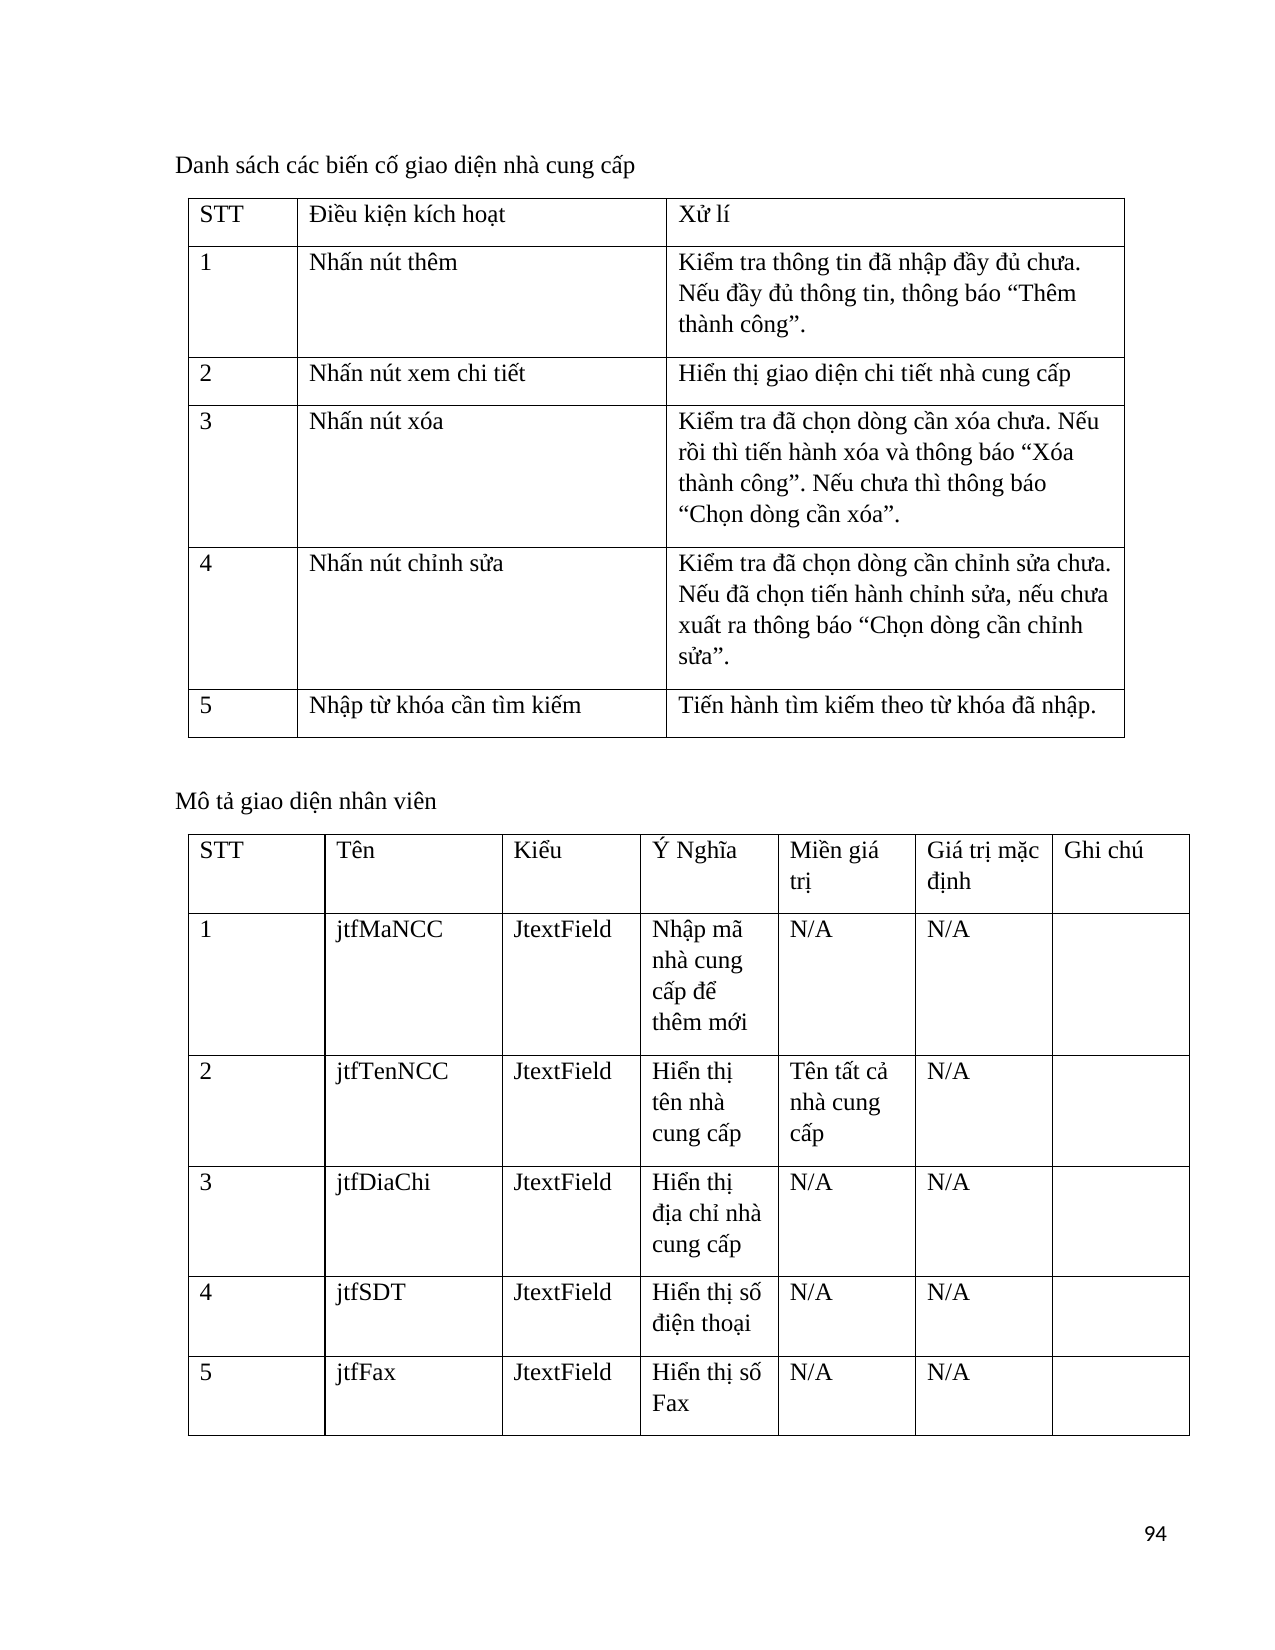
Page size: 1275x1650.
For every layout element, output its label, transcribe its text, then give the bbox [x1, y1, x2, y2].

table_cell JtextField [503, 1277, 640, 1356]
table_cell 3 [189, 1167, 324, 1276]
table_cell Nhấn nút xóa [298, 406, 666, 547]
table_cell N/A [779, 914, 915, 1055]
table_cell [1053, 1357, 1189, 1435]
table_header Xử lí [667, 199, 1124, 246]
table_cell [1053, 1056, 1189, 1166]
table_cell 2 [189, 358, 297, 405]
table_cell jtfSDT [326, 1277, 502, 1356]
table_cell Hiển thị giao diện chi tiết nhà cung cấp [667, 358, 1124, 405]
table_cell N/A [916, 1056, 1052, 1166]
table_cell JtextField [503, 1056, 640, 1166]
table_cell Nhập mã nhà cung cấp để thêm mới [641, 914, 778, 1055]
table_cell [1053, 914, 1189, 1055]
table_cell jtfDiaChi [326, 1167, 502, 1276]
table_header Ghi chú [1053, 835, 1189, 913]
table_cell jtfFax [326, 1357, 502, 1435]
table_header Điều kiện kích hoạt [298, 199, 666, 246]
table_header Miền giá trị [779, 835, 915, 913]
table_cell Tiến hành tìm kiếm theo từ khóa đã nhập. [667, 690, 1124, 737]
table_cell JtextField [503, 914, 640, 1055]
table_header Kiểu [503, 835, 640, 913]
table_cell Hiển thị số điện thoại [641, 1277, 778, 1356]
table_cell 4 [189, 548, 297, 689]
table_cell JtextField [503, 1167, 640, 1276]
table_header STT [189, 835, 324, 913]
table_cell [1053, 1277, 1189, 1356]
table_cell Nhập từ khóa cần tìm kiếm [298, 690, 666, 737]
table_cell Kiểm tra đã chọn dòng cần xóa chưa. Nếu rồi thì tiến hành xóa và thông báo “Xóa thành công”. Nếu chưa thì thông báo “Chọn dòng cần xóa”. [667, 406, 1124, 547]
table_header STT [189, 199, 297, 246]
table_cell Nhấn nút xem chi tiết [298, 358, 666, 405]
table_cell N/A [779, 1357, 915, 1435]
table_cell N/A [779, 1277, 915, 1356]
table_cell [1053, 1167, 1189, 1276]
table_cell 5 [189, 1357, 324, 1435]
table_header Giá trị mặc định [916, 835, 1052, 913]
table_cell Kiểm tra thông tin đã nhập đầy đủ chưa. Nếu đầy đủ thông tin, thông báo “Thêm thành công”. [667, 247, 1124, 357]
text Danh sách các biến cố giao diện nhà cung cấp [150, 150, 1167, 179]
table_cell 4 [189, 1277, 324, 1356]
table_cell Nhấn nút thêm [298, 247, 666, 357]
table_cell 5 [189, 690, 297, 737]
table_cell Hiển thị địa chỉ nhà cung cấp [641, 1167, 778, 1276]
text Mô tả giao diện nhân viên [150, 786, 1167, 815]
table_header Tên [326, 835, 502, 913]
table_cell Nhấn nút chỉnh sửa [298, 548, 666, 689]
table_cell 3 [189, 406, 297, 547]
table_cell 1 [189, 247, 297, 357]
table_cell Hiển thị tên nhà cung cấp [641, 1056, 778, 1166]
table_header Ý Nghĩa [641, 835, 778, 913]
table_cell Kiểm tra đã chọn dòng cần chỉnh sửa chưa. Nếu đã chọn tiến hành chỉnh sửa, nếu chưa xuất ra thông báo “Chọn dòng cần chỉnh sửa”. [667, 548, 1124, 689]
table_cell Hiển thị số Fax [641, 1357, 778, 1435]
table_cell jtfTenNCC [326, 1056, 502, 1166]
table_cell N/A [779, 1167, 915, 1276]
table_cell N/A [916, 1277, 1052, 1356]
table_cell N/A [916, 1357, 1052, 1435]
table_cell N/A [916, 1167, 1052, 1276]
table_cell jtfMaNCC [326, 914, 502, 1055]
table_cell 1 [189, 914, 324, 1055]
table_cell Tên tất cả nhà cung cấp [779, 1056, 915, 1166]
table_cell N/A [916, 914, 1052, 1055]
table_cell JtextField [503, 1357, 640, 1435]
table_cell 2 [189, 1056, 324, 1166]
